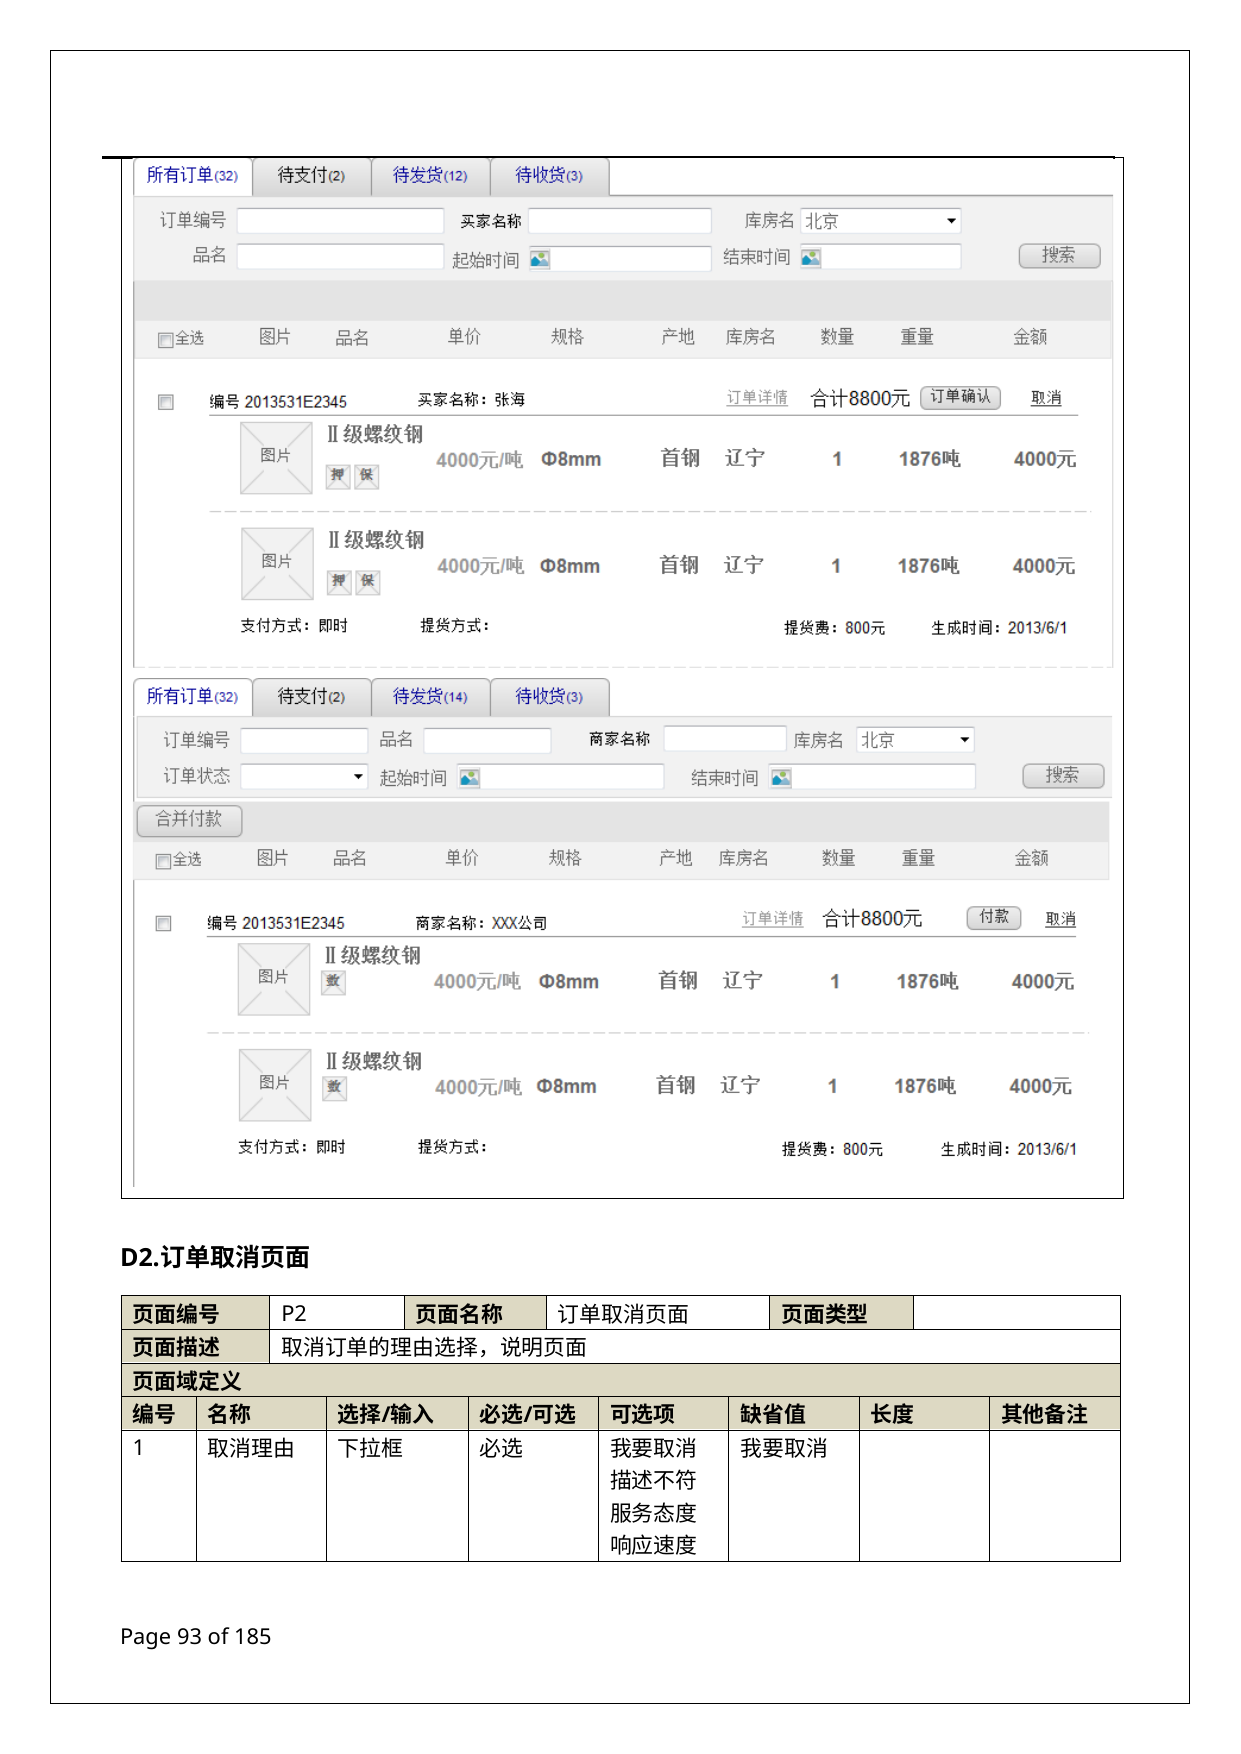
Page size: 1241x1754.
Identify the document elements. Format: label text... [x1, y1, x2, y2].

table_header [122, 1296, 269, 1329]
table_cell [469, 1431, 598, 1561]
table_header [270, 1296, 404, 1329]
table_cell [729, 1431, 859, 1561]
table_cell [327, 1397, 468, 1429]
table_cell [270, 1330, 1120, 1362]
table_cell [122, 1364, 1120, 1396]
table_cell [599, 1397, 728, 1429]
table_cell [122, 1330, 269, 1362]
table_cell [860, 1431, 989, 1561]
picture [132, 678, 1113, 1187]
subtitle D2.订单取消页面 [120, 1224, 1120, 1289]
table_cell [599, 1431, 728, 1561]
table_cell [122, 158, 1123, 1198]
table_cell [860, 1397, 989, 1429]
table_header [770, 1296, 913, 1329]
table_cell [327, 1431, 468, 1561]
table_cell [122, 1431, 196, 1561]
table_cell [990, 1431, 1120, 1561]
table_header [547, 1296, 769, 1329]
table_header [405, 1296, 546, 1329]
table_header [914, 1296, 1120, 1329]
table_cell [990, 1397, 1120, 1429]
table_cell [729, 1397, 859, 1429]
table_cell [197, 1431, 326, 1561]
picture [132, 158, 1114, 668]
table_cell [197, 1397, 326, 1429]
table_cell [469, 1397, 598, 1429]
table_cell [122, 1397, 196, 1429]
